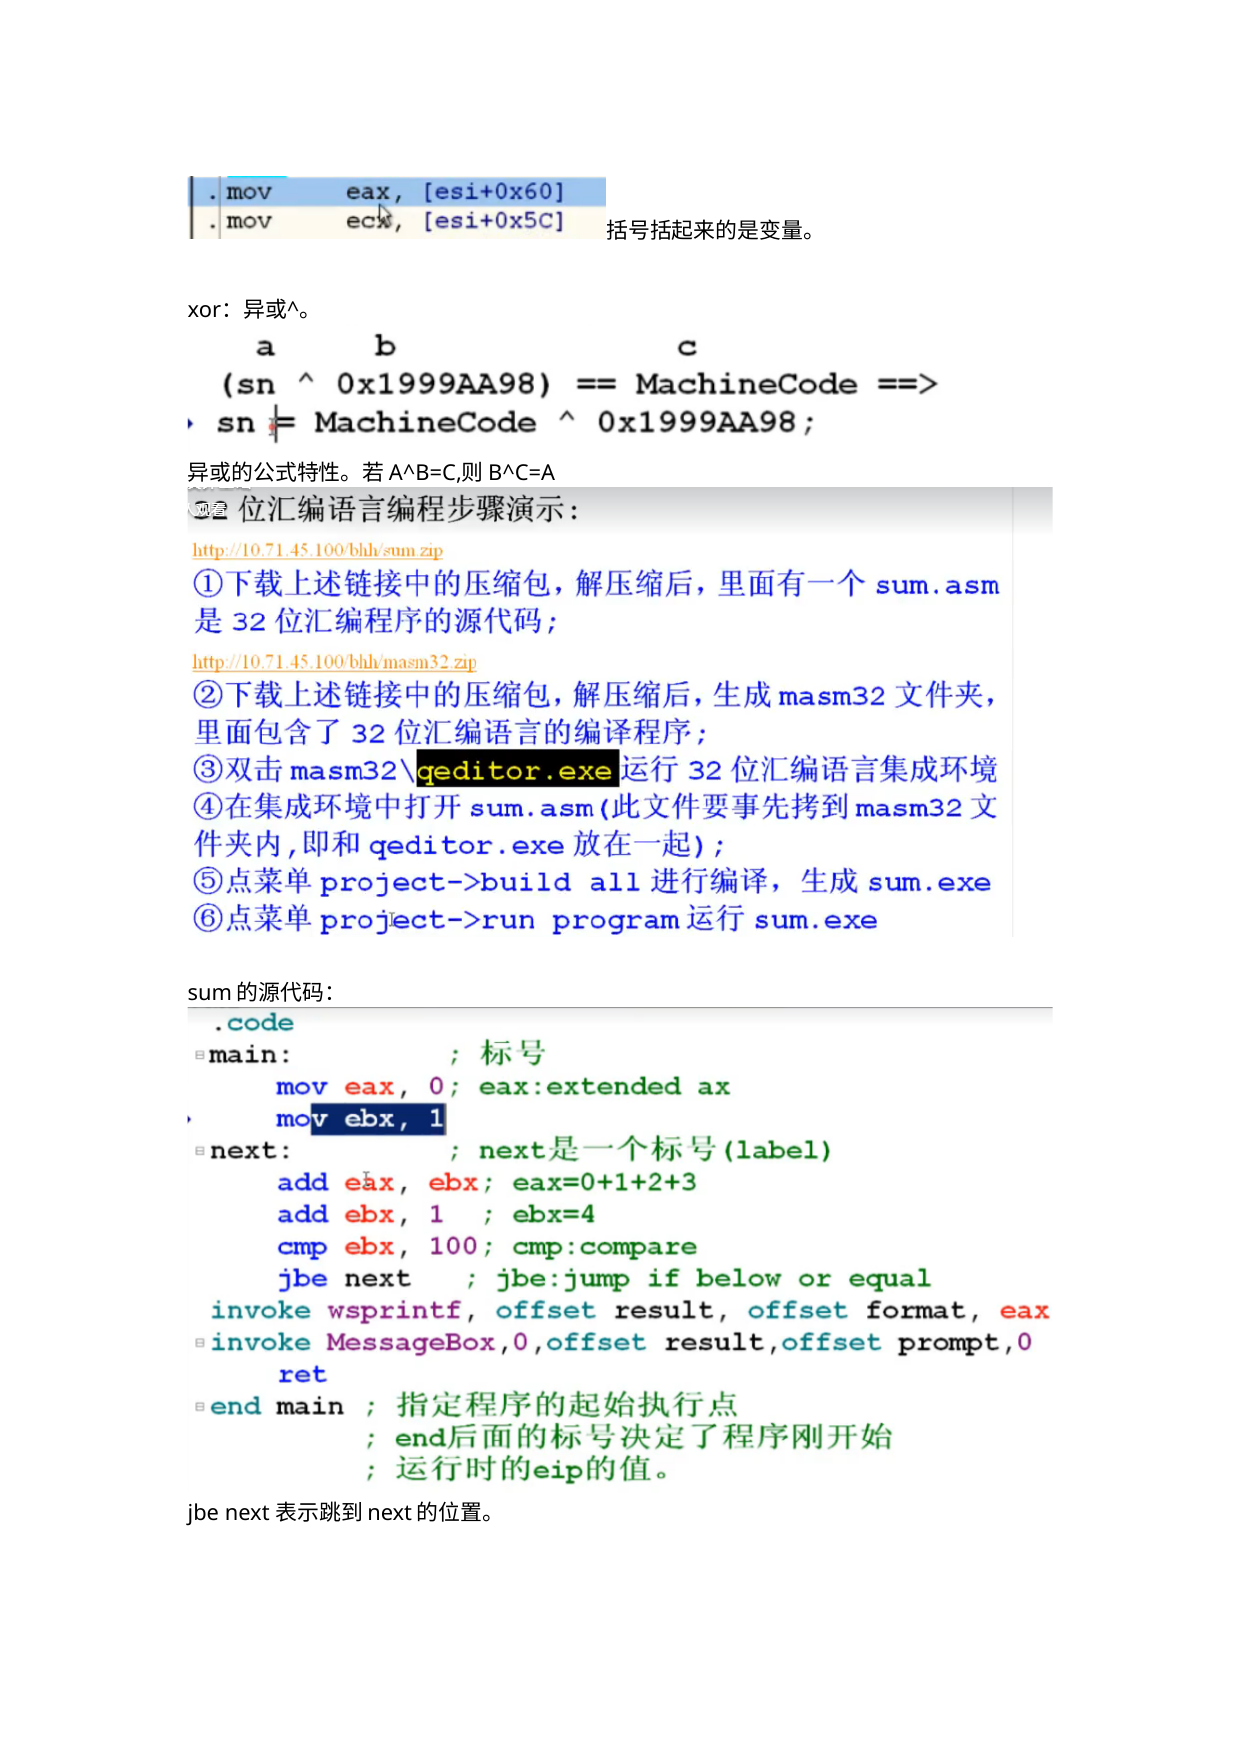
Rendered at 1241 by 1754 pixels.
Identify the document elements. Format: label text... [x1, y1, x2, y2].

picture [187, 487, 1053, 937]
text 异或的公式特性。若A^B=C,则B^C=A [187, 454, 1053, 487]
text sum的源代码： [187, 974, 1053, 1007]
text jbe next 表示跳到next的位置。 [187, 1494, 1053, 1527]
picture [187, 176, 606, 239]
text xor：异或^。 [187, 292, 1053, 324]
picture [187, 324, 1017, 452]
picture [187, 1007, 1053, 1493]
